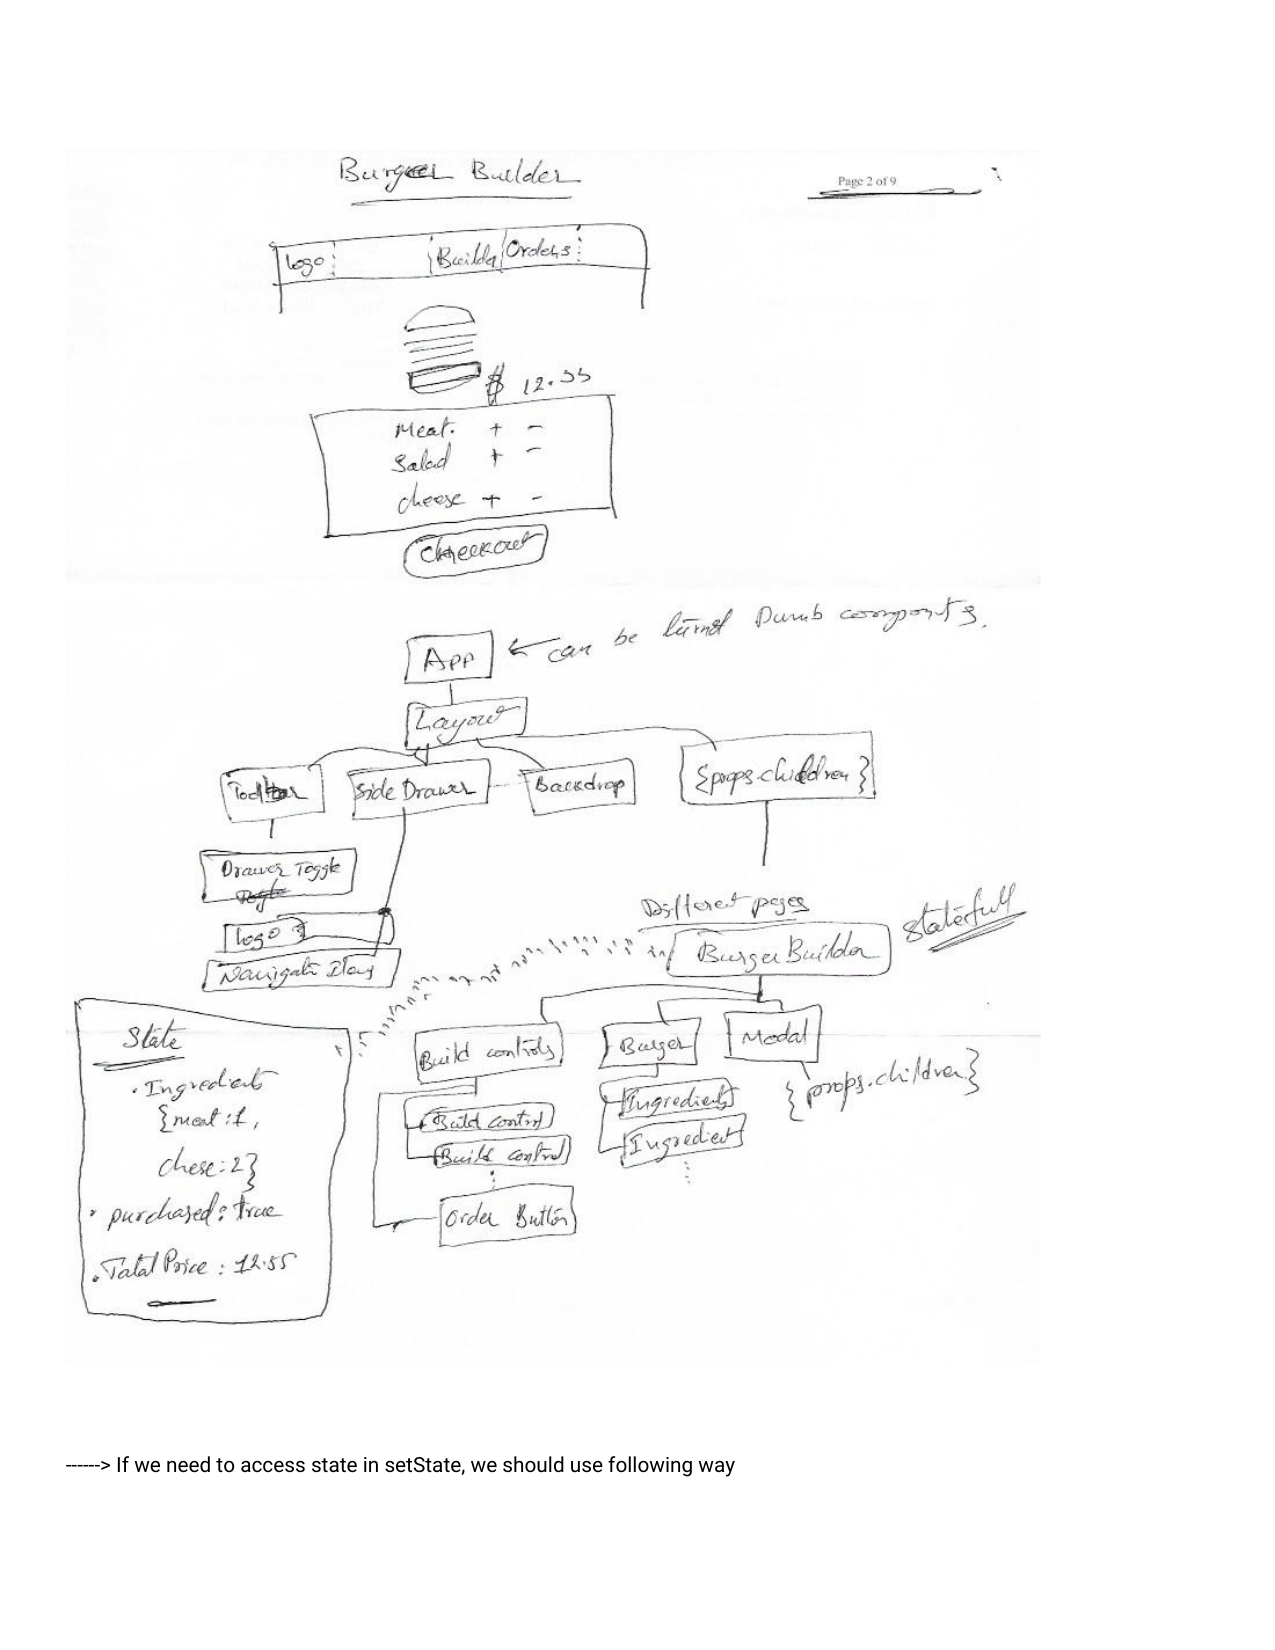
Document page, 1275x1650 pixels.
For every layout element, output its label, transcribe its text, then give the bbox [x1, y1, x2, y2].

picture [65, 150, 1041, 1363]
text ------> If we need to access state in setState, we should use following way [66, 1453, 1219, 1478]
